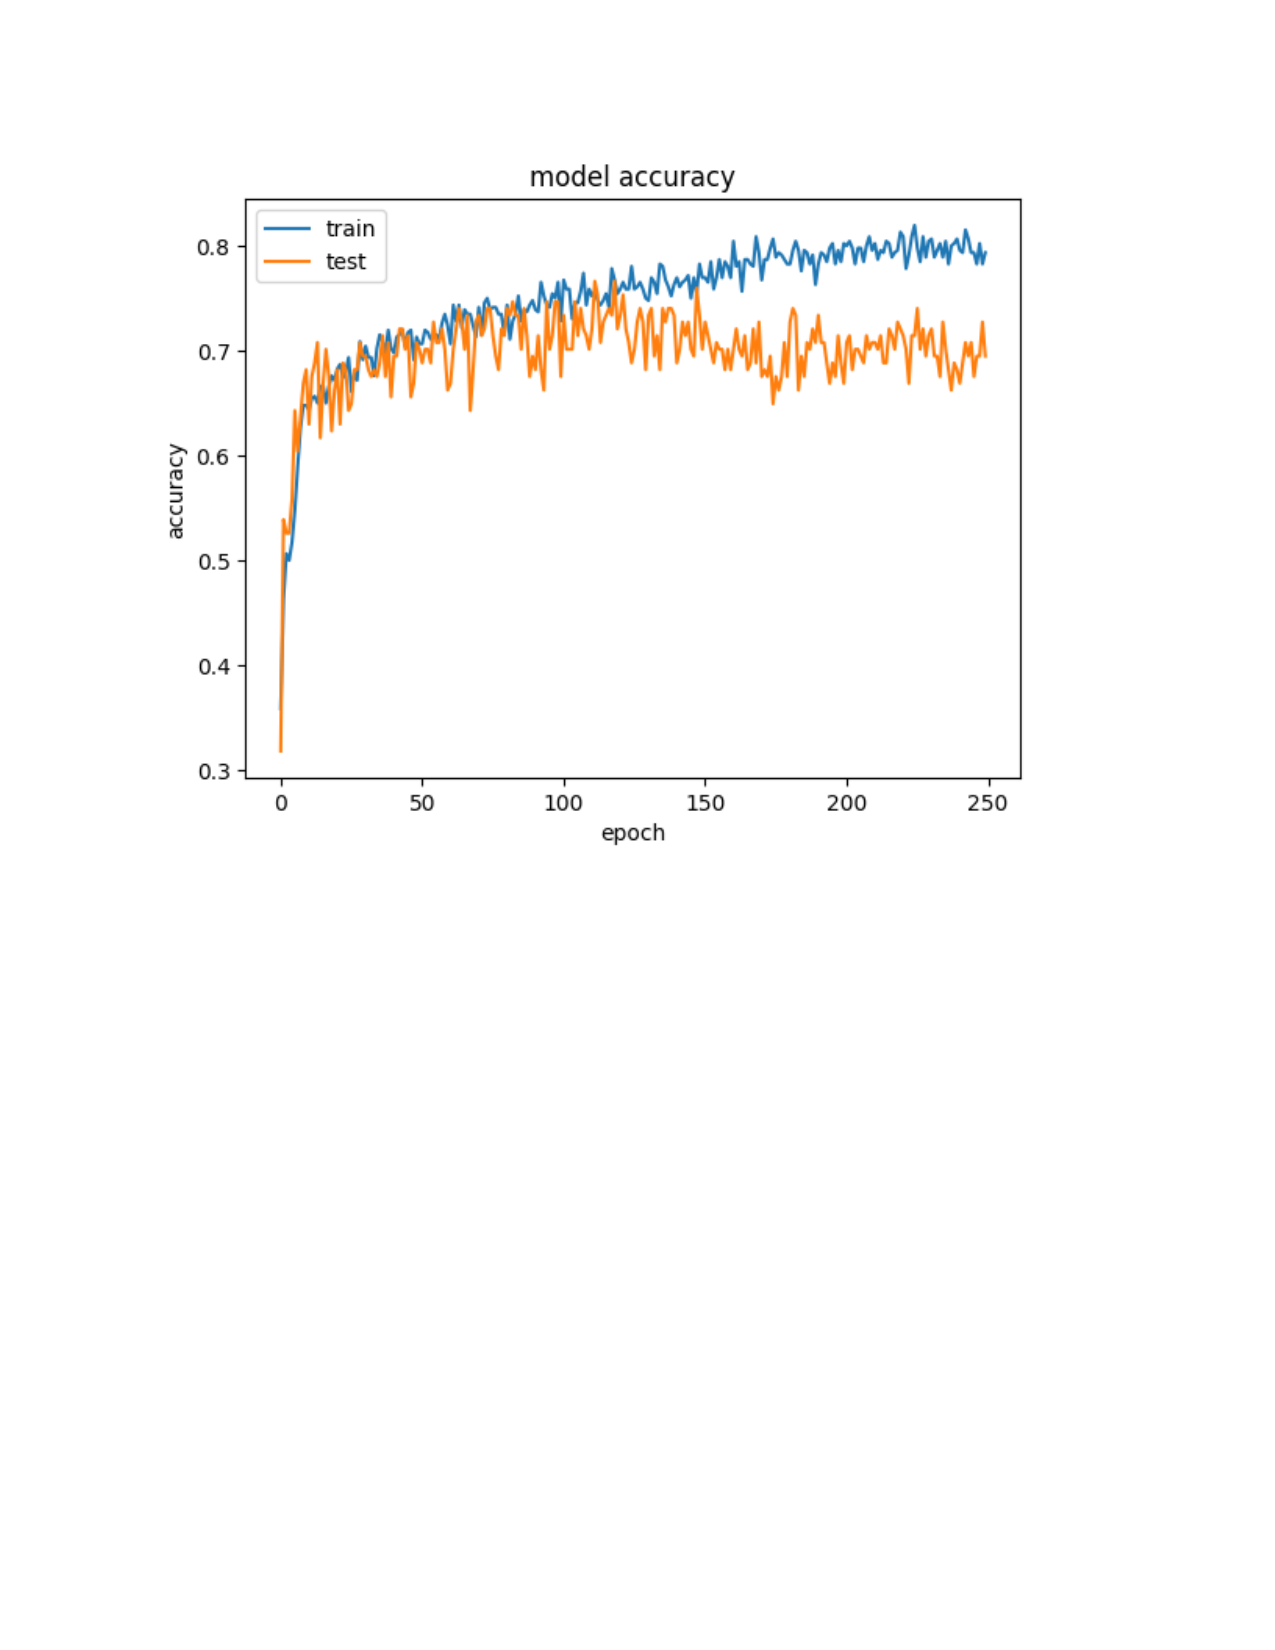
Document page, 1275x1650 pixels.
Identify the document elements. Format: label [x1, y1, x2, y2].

picture [150, 150, 1036, 861]
